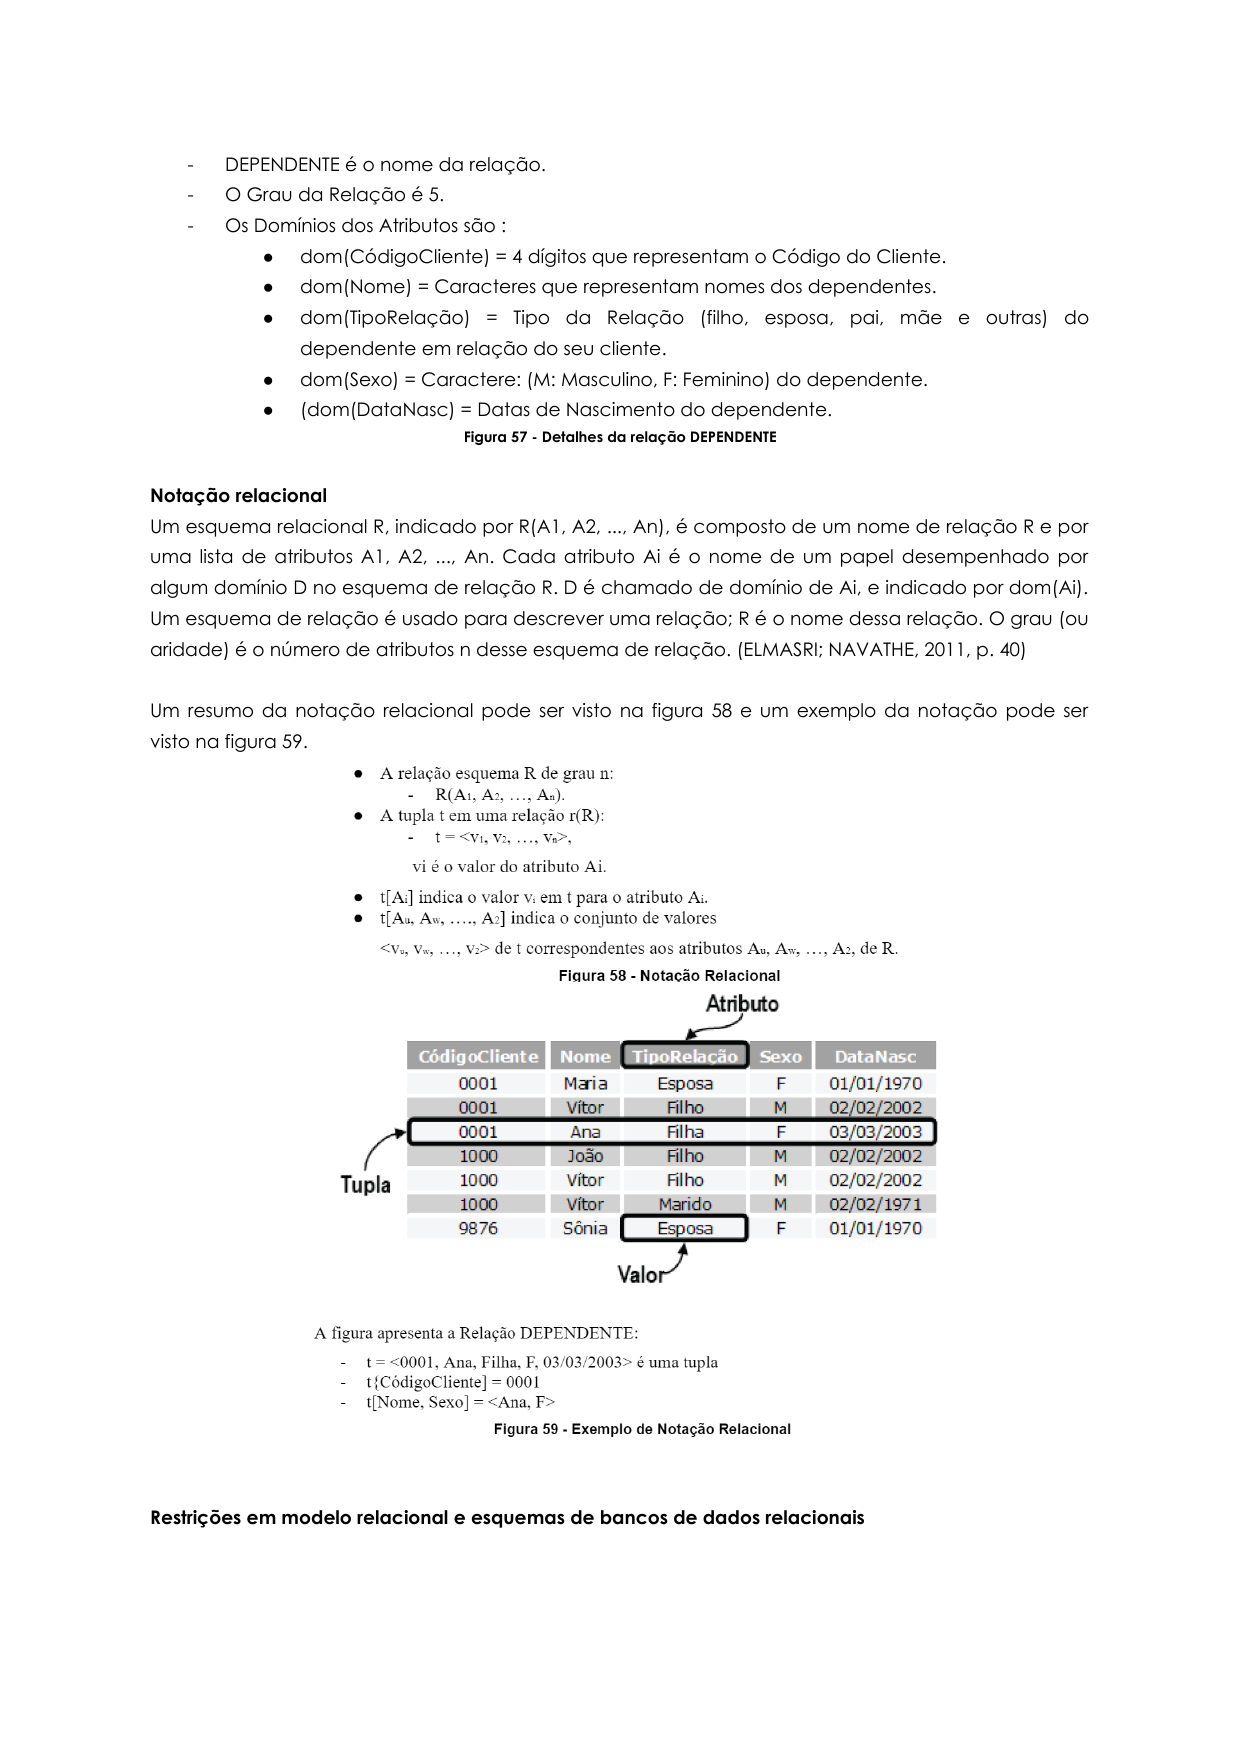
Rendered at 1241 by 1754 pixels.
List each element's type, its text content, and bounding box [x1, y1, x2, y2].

text Notação relacional [150, 481, 1090, 508]
picture [299, 986, 942, 1439]
text Figura 57 - Detalhes da relação DEPENDENTE [150, 427, 1090, 447]
list DEPENDENTE é o nome da relação. [187, 150, 1090, 177]
picture [340, 757, 901, 982]
list dom(Sexo) = Caractere: (M: Masculino, F: Feminino) do dependente. [262, 365, 1090, 392]
text Restrições em modelo relacional e esquemas de bancos de dados relacionais [150, 1504, 1090, 1530]
list O Grau da Relação é 5. [187, 181, 1090, 207]
list dom(TipoRelação) = Tipo da Relação (filho, esposa, pai, mãe e outras) do dependente em relação do seu cliente. [262, 304, 1090, 361]
text Um esquema relacional R, indicado por R(A1, A2, ..., An), é composto de um nome de relação R e por uma lista de atributos A1, A2, ..., An. Cada atributo Ai é o nome de um papel desempenhado por algum domínio D no esquema de relação R. D é chamado de domínio de Ai, e indicado por dom(Ai). Um esquema de relação é usado para descrever uma relação; R é o nome dessa relação. O grau (ou aridade) é o número de atributos n desse esquema de relação. (ELMASRI; NAVATHE, 2011, p. 40) [150, 512, 1090, 662]
list dom(CódigoCliente) = 4 dígitos que representam o Código do Cliente. [262, 242, 1090, 269]
list dom(Nome) = Caracteres que representam nomes dos dependentes. [262, 273, 1090, 300]
text Um resumo da notação relacional pode ser visto na figura 58 e um exemplo da notação pode ser visto na figura 59. [150, 696, 1090, 754]
list Os Domínios dos Atributos são : [187, 211, 1090, 238]
list (dom(DataNasc) = Datas de Nascimento do dependente. [262, 396, 1090, 423]
